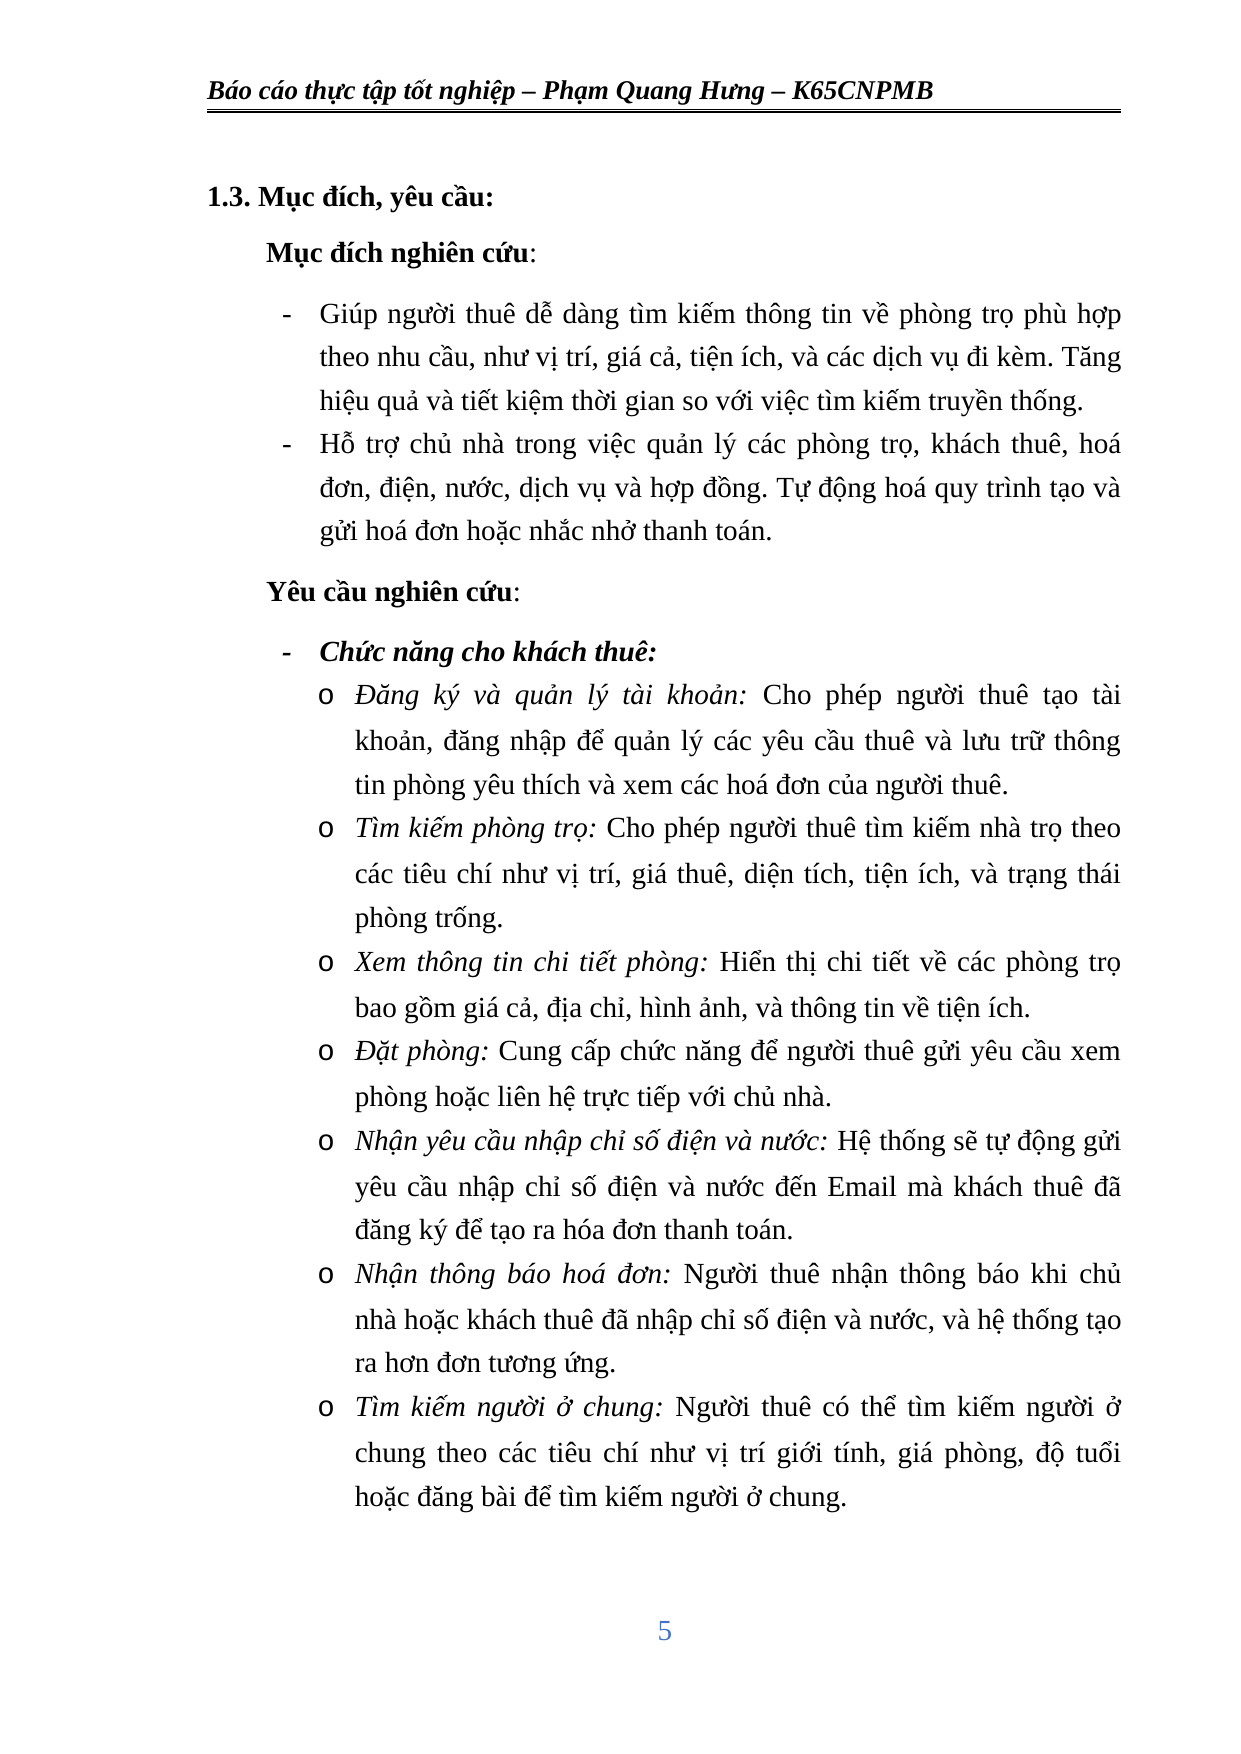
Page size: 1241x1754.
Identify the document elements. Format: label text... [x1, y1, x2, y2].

text Yêu cầu nghiên cứu: [207, 574, 1122, 607]
list Đặt phòng: Cung cấp chức năng để người thuê gửi yêu cầu xem phòng hoặc liên hệ trực tiếp với chủ nhà. [317, 1033, 1122, 1113]
list Hỗ trợ chủ nhà trong việc quản lý các phòng trọ, khách thuê, hoá đơn, điện, nước, dịch vụ và hợp đồng. Tự động hoá quy trình tạo và gửi hoá đơn hoặc nhắc nhở thanh toán. [282, 426, 1122, 547]
subtitle 1.3. Mục đích, yêu cầu: [207, 179, 1122, 213]
text Mục đích nghiên cứu: [207, 236, 1122, 269]
list Chức năng cho khách thuê: [282, 634, 1122, 667]
list Tìm kiếm phòng trọ: Cho phép người thuê tìm kiếm nhà trọ theo các tiêu chí như vị trí, giá thuê, diện tích, tiện ích, và trạng thái phòng trống. [317, 811, 1122, 934]
list Đăng ký và quản lý tài khoản: Cho phép người thuê tạo tài khoản, đăng nhập để quản lý các yêu cầu thuê và lưu trữ thông tin phòng yêu thích và xem các hoá đơn của người thuê. [317, 677, 1122, 801]
list Nhận yêu cầu nhập chỉ số điện và nước: Hệ thống sẽ tự động gửi yêu cầu nhập chỉ số điện và nước đến Email mà khách thuê đã đăng ký để tạo ra hóa đơn thanh toán. [317, 1123, 1122, 1246]
list Tìm kiếm người ở chung: Người thuê có thể tìm kiếm người ở chung theo các tiêu chí như vị trí giới tính, giá phòng, độ tuổi hoặc đăng bài để tìm kiếm người ở chung. [317, 1389, 1122, 1512]
list Giúp người thuê dễ dàng tìm kiếm thông tin về phòng trọ phù hợp theo nhu cầu, như vị trí, giá cả, tiện ích, và các dịch vụ đi kèm. Tăng hiệu quả và tiết kiệm thời gian so với việc tìm kiếm truyền thống. [282, 296, 1122, 416]
list Xem thông tin chi tiết phòng: Hiển thị chi tiết về các phòng trọ bao gồm giá cả, địa chỉ, hình ảnh, và thông tin về tiện ích. [317, 944, 1122, 1023]
list Nhận thông báo hoá đơn: Người thuê nhận thông báo khi chủ nhà hoặc khách thuê đã nhập chỉ số điện và nước, và hệ thống tạo ra hơn đơn tương ứng. [317, 1256, 1122, 1379]
